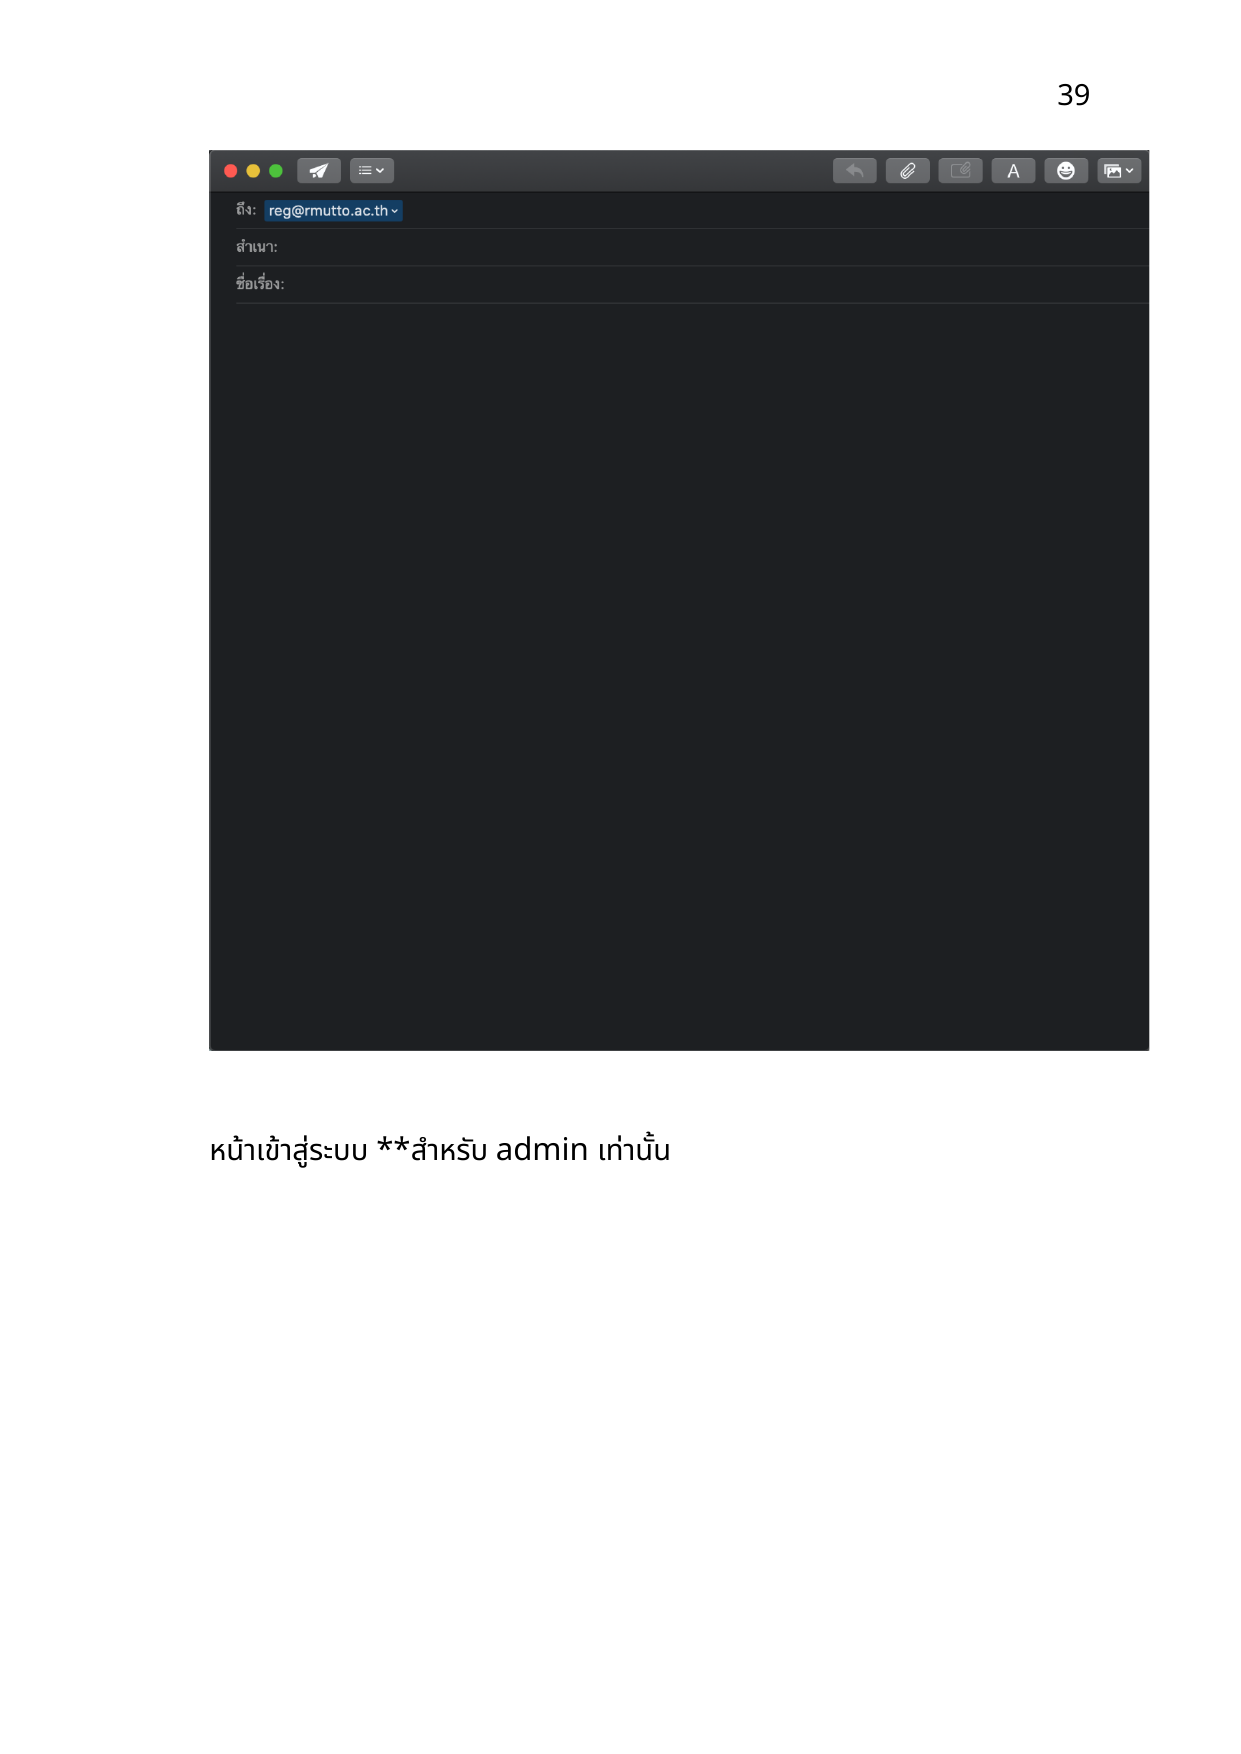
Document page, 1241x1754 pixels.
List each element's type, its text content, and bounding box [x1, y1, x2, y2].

text หน้าเข้าสู่ระบบ **สำหรับ admin เท่านั้น [209, 1127, 1090, 1173]
picture [209, 150, 1150, 1051]
